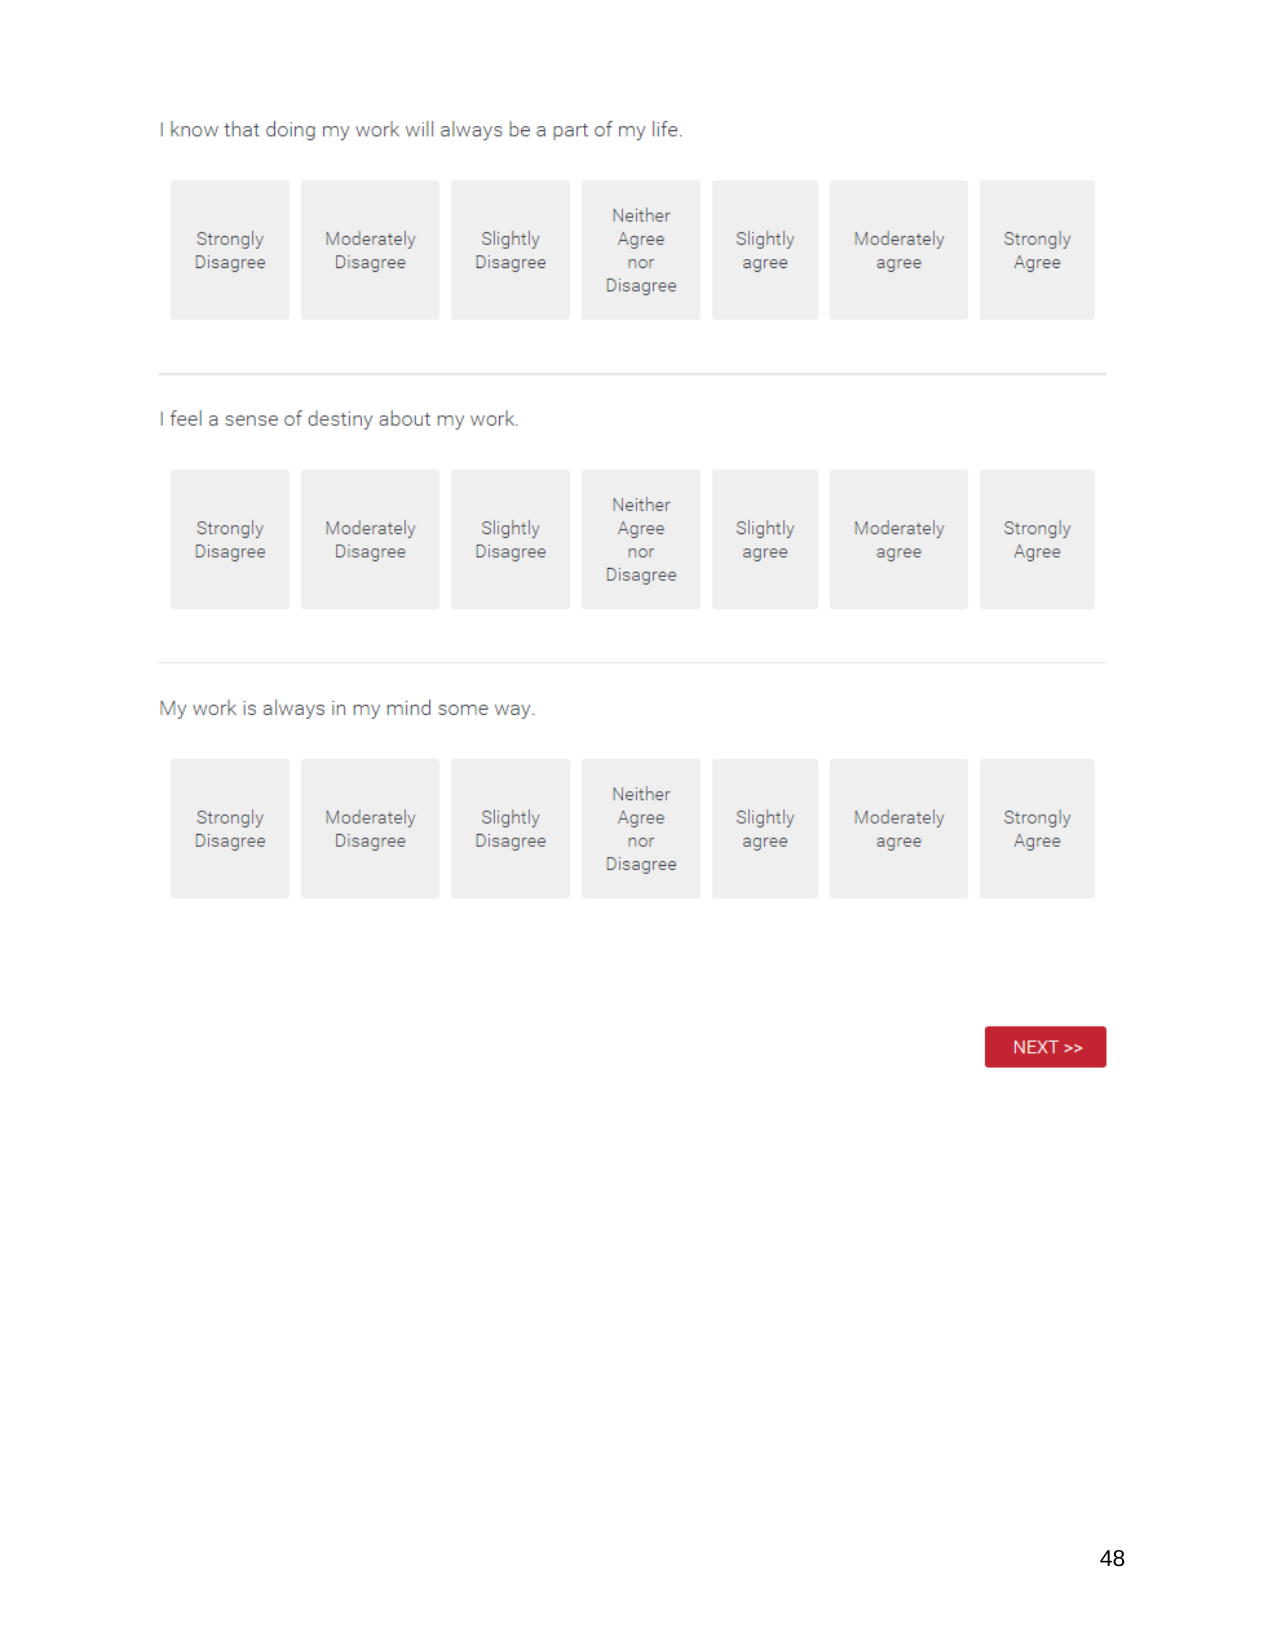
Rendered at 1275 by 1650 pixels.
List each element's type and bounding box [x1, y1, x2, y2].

picture [150, 103, 1125, 1091]
